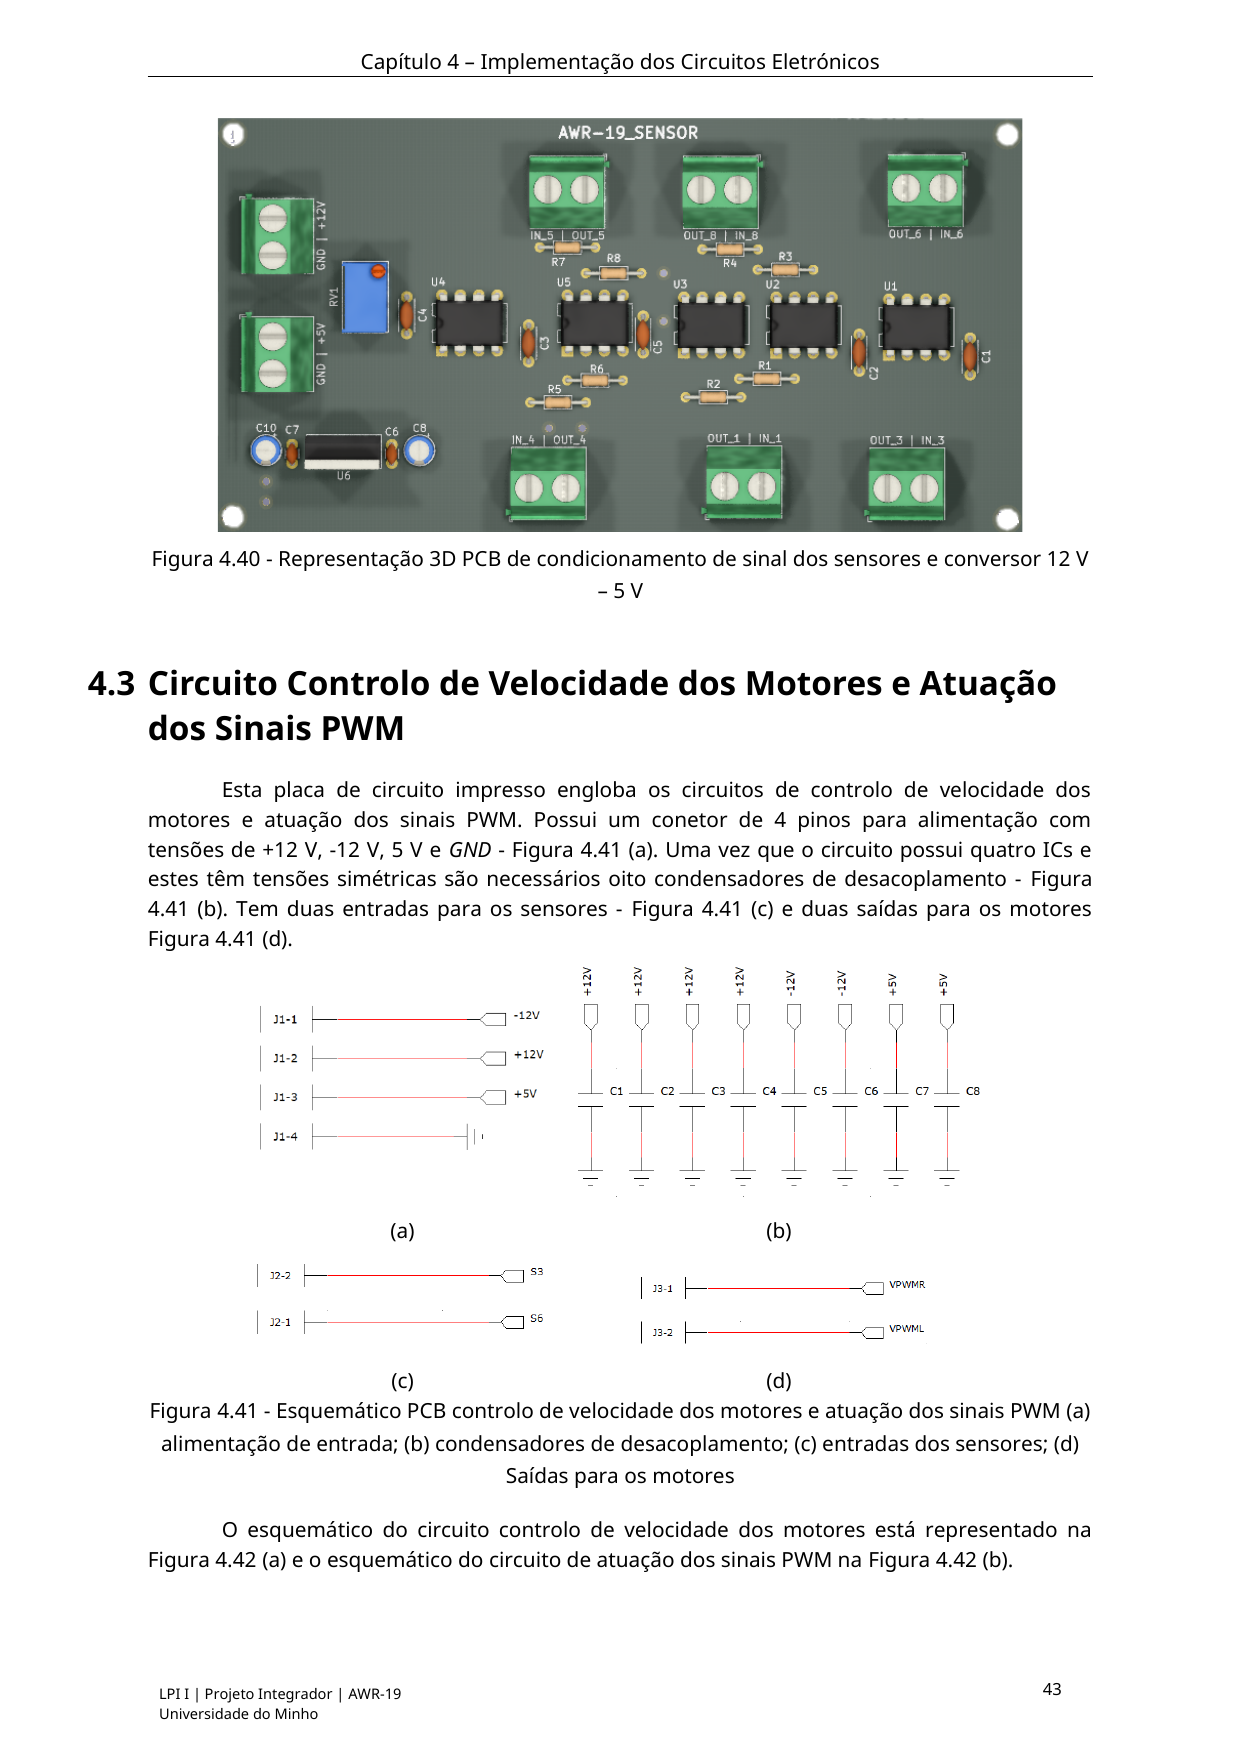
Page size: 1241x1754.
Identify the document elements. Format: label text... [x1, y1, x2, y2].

picture [254, 1246, 550, 1355]
picture [217, 118, 1023, 532]
picture [631, 1254, 927, 1347]
picture [572, 953, 986, 1205]
table_cell (d) [561, 1367, 997, 1396]
table_cell (a) [243, 1217, 561, 1246]
table_header [243, 954, 561, 1217]
table_cell (b) [561, 1217, 997, 1246]
table_cell (c) [243, 1367, 561, 1396]
table_cell [561, 1246, 997, 1367]
picture [254, 995, 550, 1163]
subtitle Circuito Controlo de Velocidade dos Motores e Atuação dos Sinais PWM [88, 659, 1092, 750]
table_cell [243, 1246, 561, 1367]
table_header [561, 954, 997, 1217]
